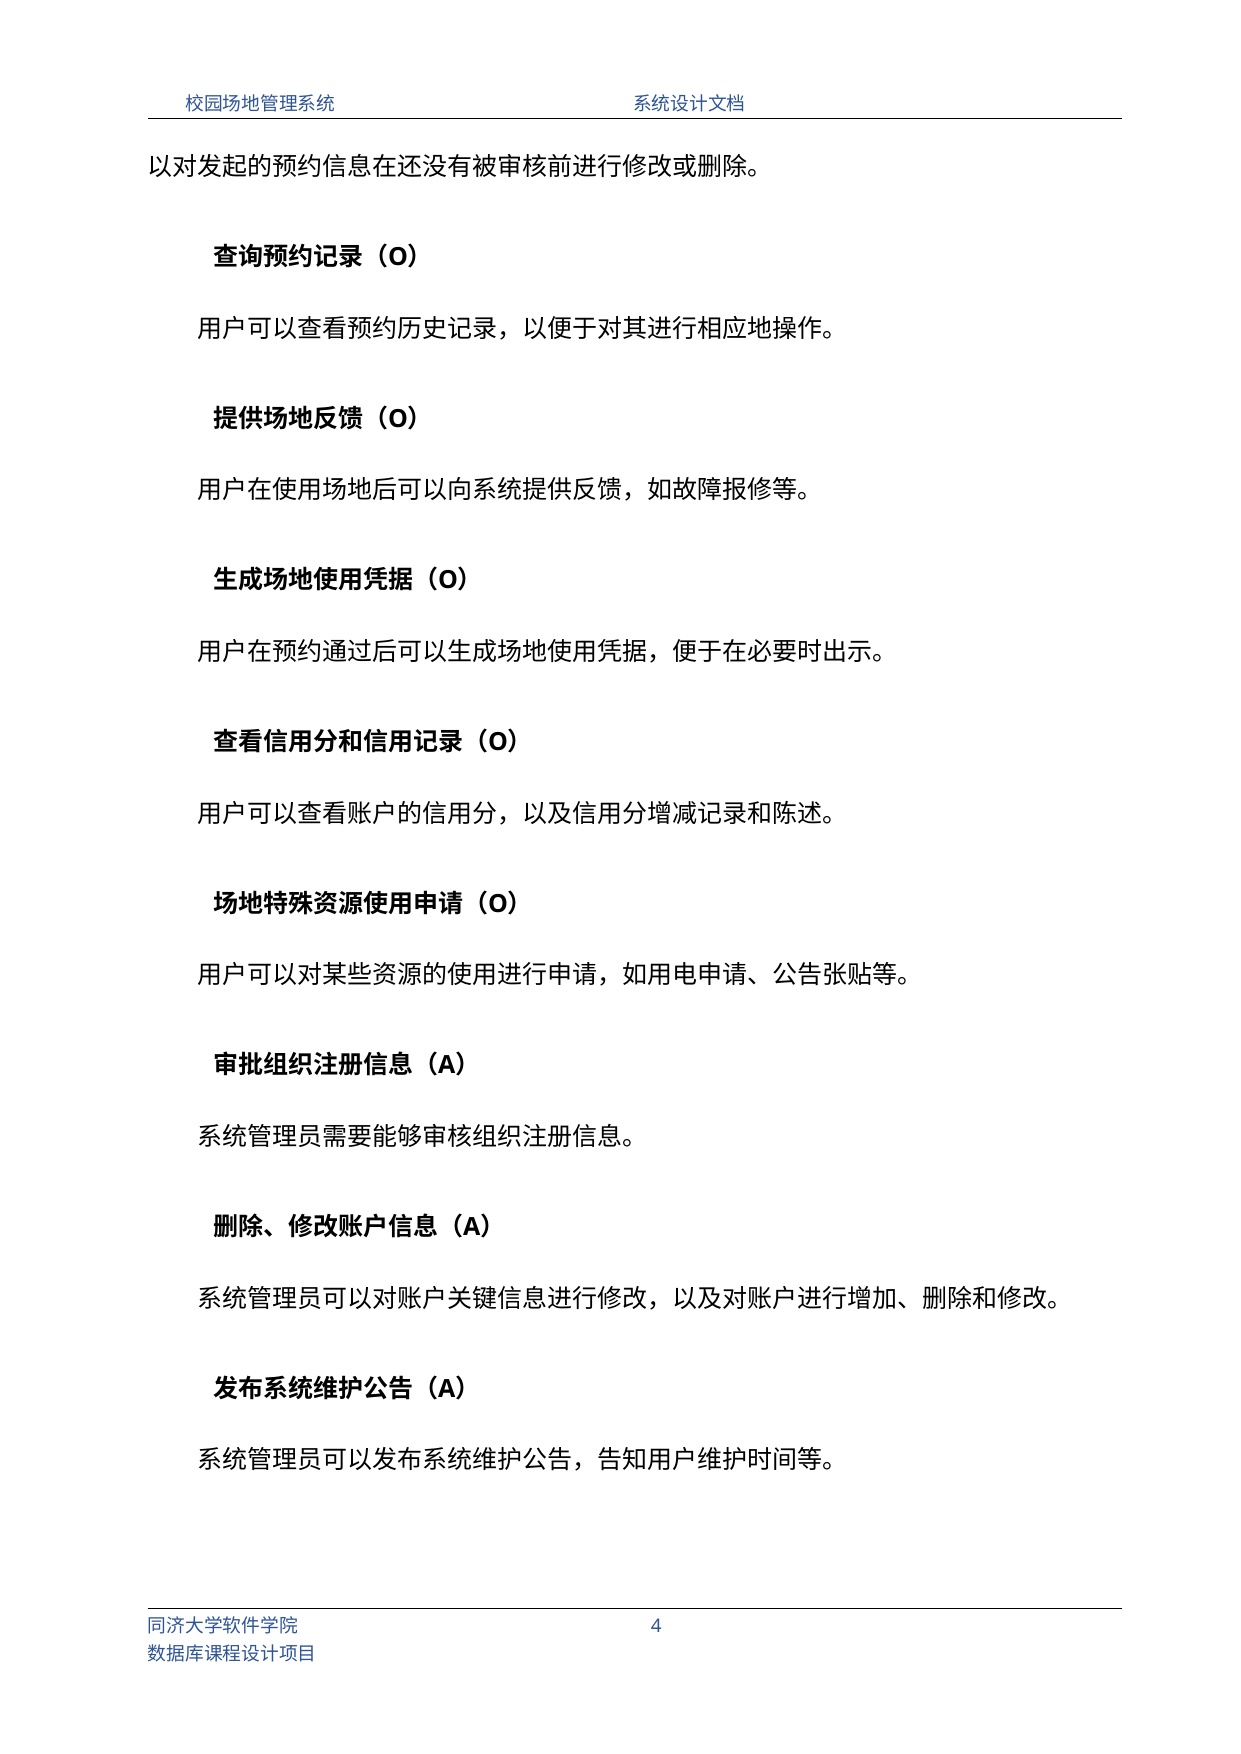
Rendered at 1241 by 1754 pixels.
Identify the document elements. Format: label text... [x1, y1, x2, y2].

subtitle 场地特殊资源使用申请（O） [192, 869, 1122, 934]
subtitle 发布系统维护公告（A） [192, 1354, 1122, 1419]
text 用户可以查看账户的信用分，以及信用分增减记录和陈述。 [148, 779, 1122, 844]
text 用户可以查看预约历史记录，以便于对其进行相应地操作。 [148, 294, 1122, 359]
subtitle 审批组织注册信息（A） [192, 1030, 1122, 1095]
subtitle 查询预约记录（O） [192, 222, 1122, 287]
subtitle 查看信用分和信用记录（O） [192, 707, 1122, 772]
text 系统管理员需要能够审核组织注册信息。 [148, 1102, 1122, 1167]
subtitle 删除、修改账户信息（A） [192, 1192, 1122, 1257]
text 系统管理员可以对账户关键信息进行修改，以及对账户进行增加、删除和修改。 [148, 1264, 1122, 1329]
text 用户可以对某些资源的使用进行申请，如用电申请、公告张贴等。 [148, 940, 1122, 1005]
text 系统管理员可以发布系统维护公告，告知用户维护时间等。 [148, 1425, 1122, 1490]
text 用户在预约通过后可以生成场地使用凭据，便于在必要时出示。 [148, 617, 1122, 682]
subtitle 提供场地反馈（O） [192, 384, 1122, 449]
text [148, 132, 1122, 197]
text 用户在使用场地后可以向系统提供反馈，如故障报修等。 [148, 455, 1122, 520]
subtitle 生成场地使用凭据（O） [192, 545, 1122, 610]
